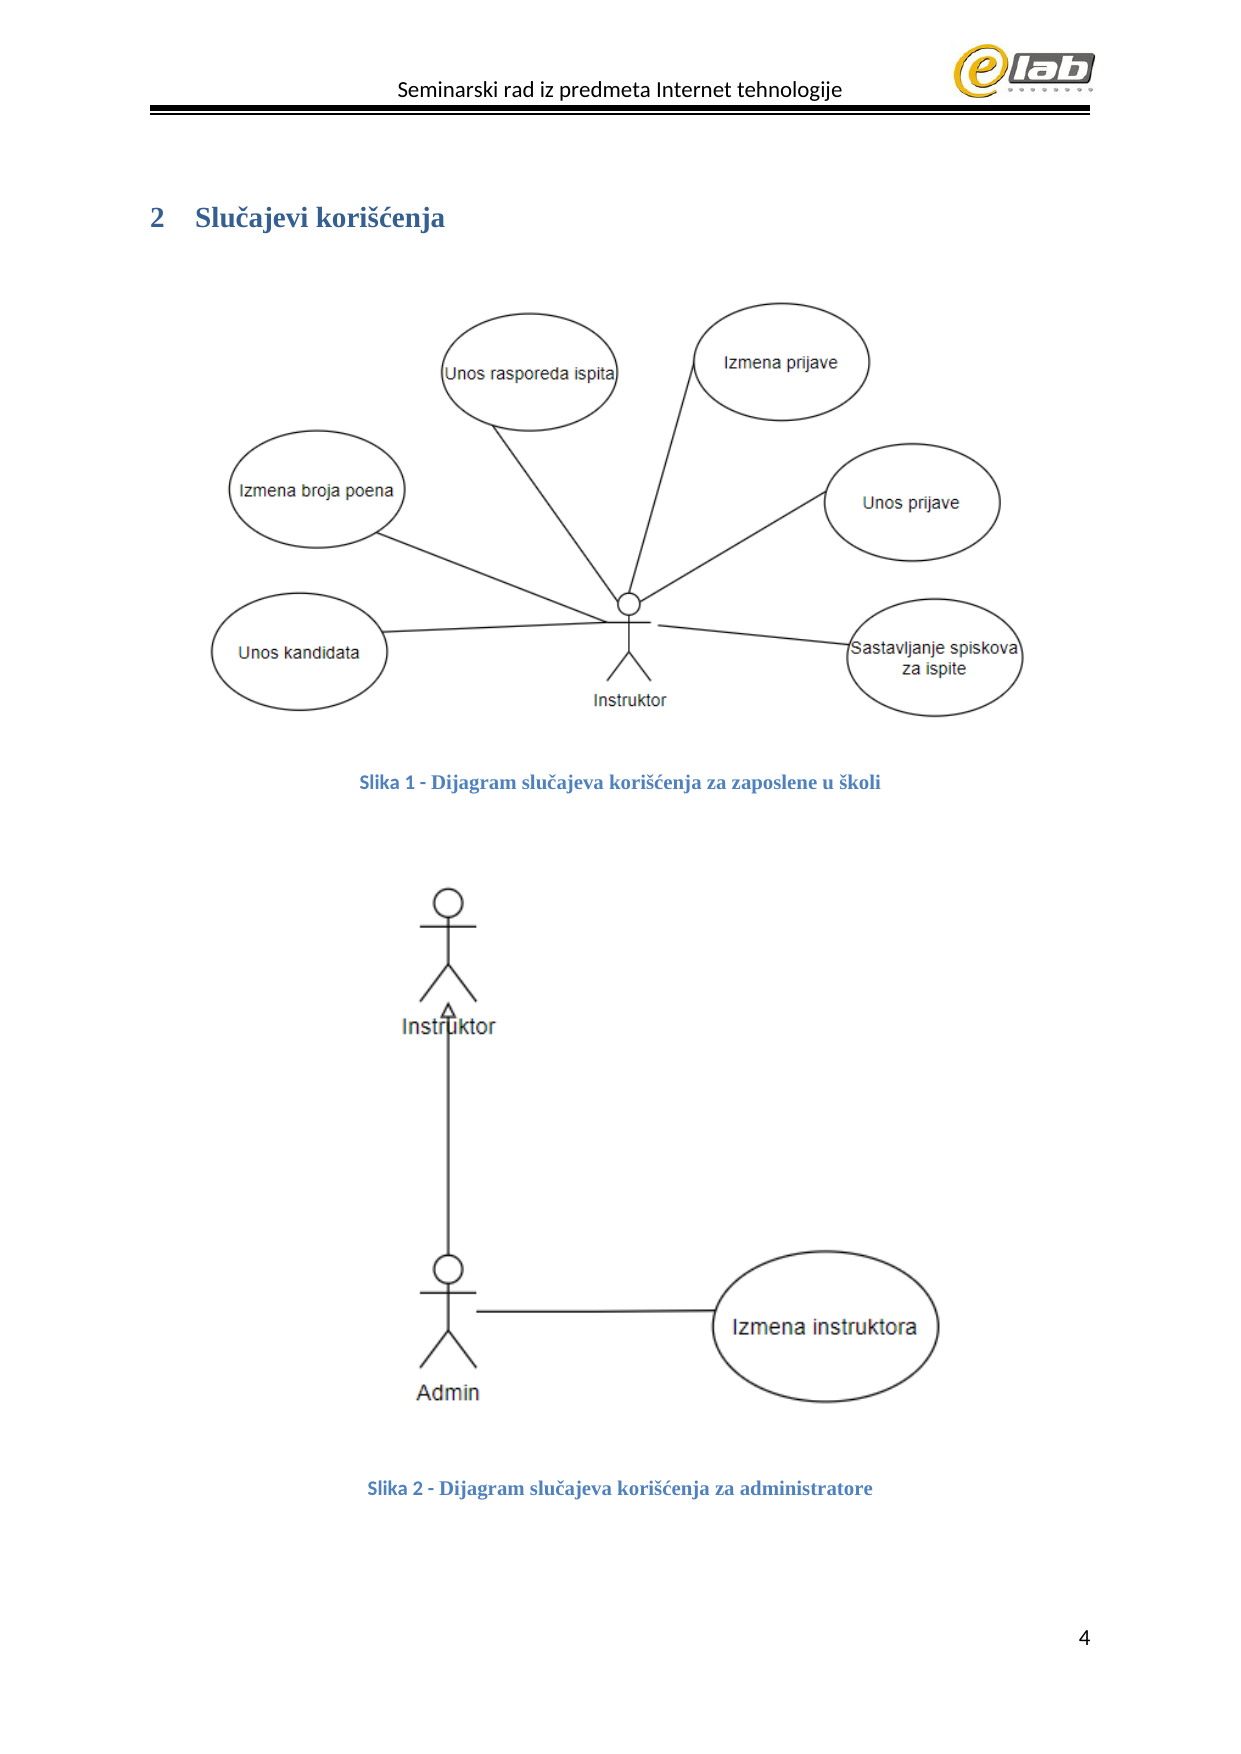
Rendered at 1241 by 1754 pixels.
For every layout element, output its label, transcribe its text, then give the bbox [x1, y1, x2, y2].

subtitle Slučajevi korišćenja [150, 200, 1090, 233]
picture [150, 293, 1091, 766]
picture [281, 846, 960, 1471]
picture [951, 44, 1096, 98]
